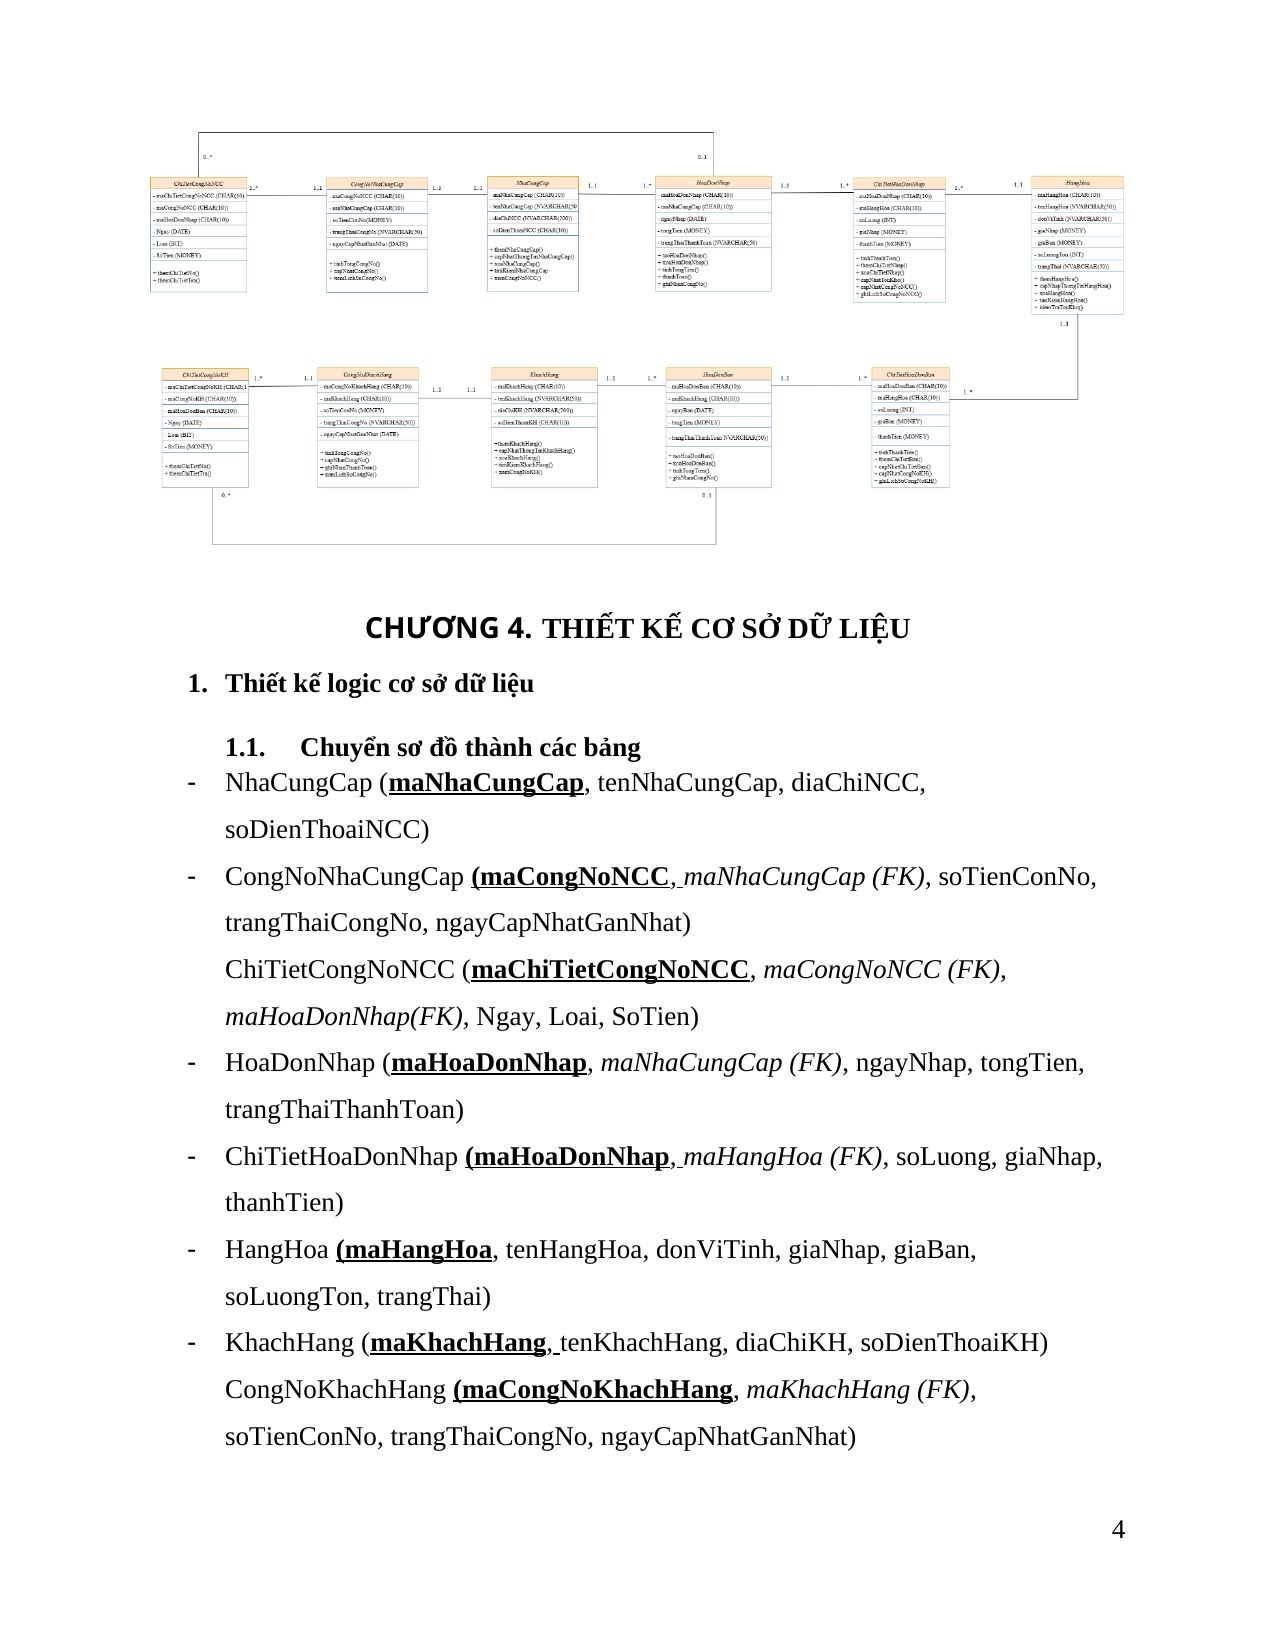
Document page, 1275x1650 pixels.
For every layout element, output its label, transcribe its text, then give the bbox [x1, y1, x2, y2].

list HangHoa (maHangHoa, tenHangHoa, donViTinh, giaNhap, giaBan, soLuongTon, trangThai) [187, 1233, 1125, 1311]
subtitle Chuyển sơ đồ thành các bảng [225, 731, 1125, 762]
subtitle Thiết kế logic cơ sở dữ liệu [187, 667, 1125, 698]
list NhaCungCap (maNhaCungCap, tenNhaCungCap, diaChiNCC, soDienThoaiNCC) [187, 766, 1125, 844]
list ChiTietHoaDonNhap (maHoaDonNhap, maHangHoa (FK), soLuong, giaNhap, thanhTien) [187, 1140, 1125, 1217]
subtitle THIẾT KẾ CƠ SỞ DỮ LIỆU [150, 608, 1125, 647]
list CongNoNhaCungCap (maCongNoNCC, maNhaCungCap (FK), soTienConNo, trangThaiCongNo, ngayCapNhatGanNhat) ChiTietCongNoNCC (maChiTietCongNoNCC, maCongNoNCC (FK), maHoaDonNhap(FK), Ngay, Loai, SoTien) [187, 860, 1125, 1031]
picture [150, 132, 1124, 545]
list KhachHang (maKhachHang, tenKhachHang, diaChiKH, soDienThoaiKH) CongNoKhachHang (maCongNoKhachHang, maKhachHang (FK), soTienConNo, trangThaiCongNo, ngayCapNhatGanNhat) [187, 1326, 1125, 1451]
list HoaDonNhap (maHoaDonNhap, maNhaCungCap (FK), ngayNhap, tongTien, trangThaiThanhToan) [187, 1046, 1125, 1124]
